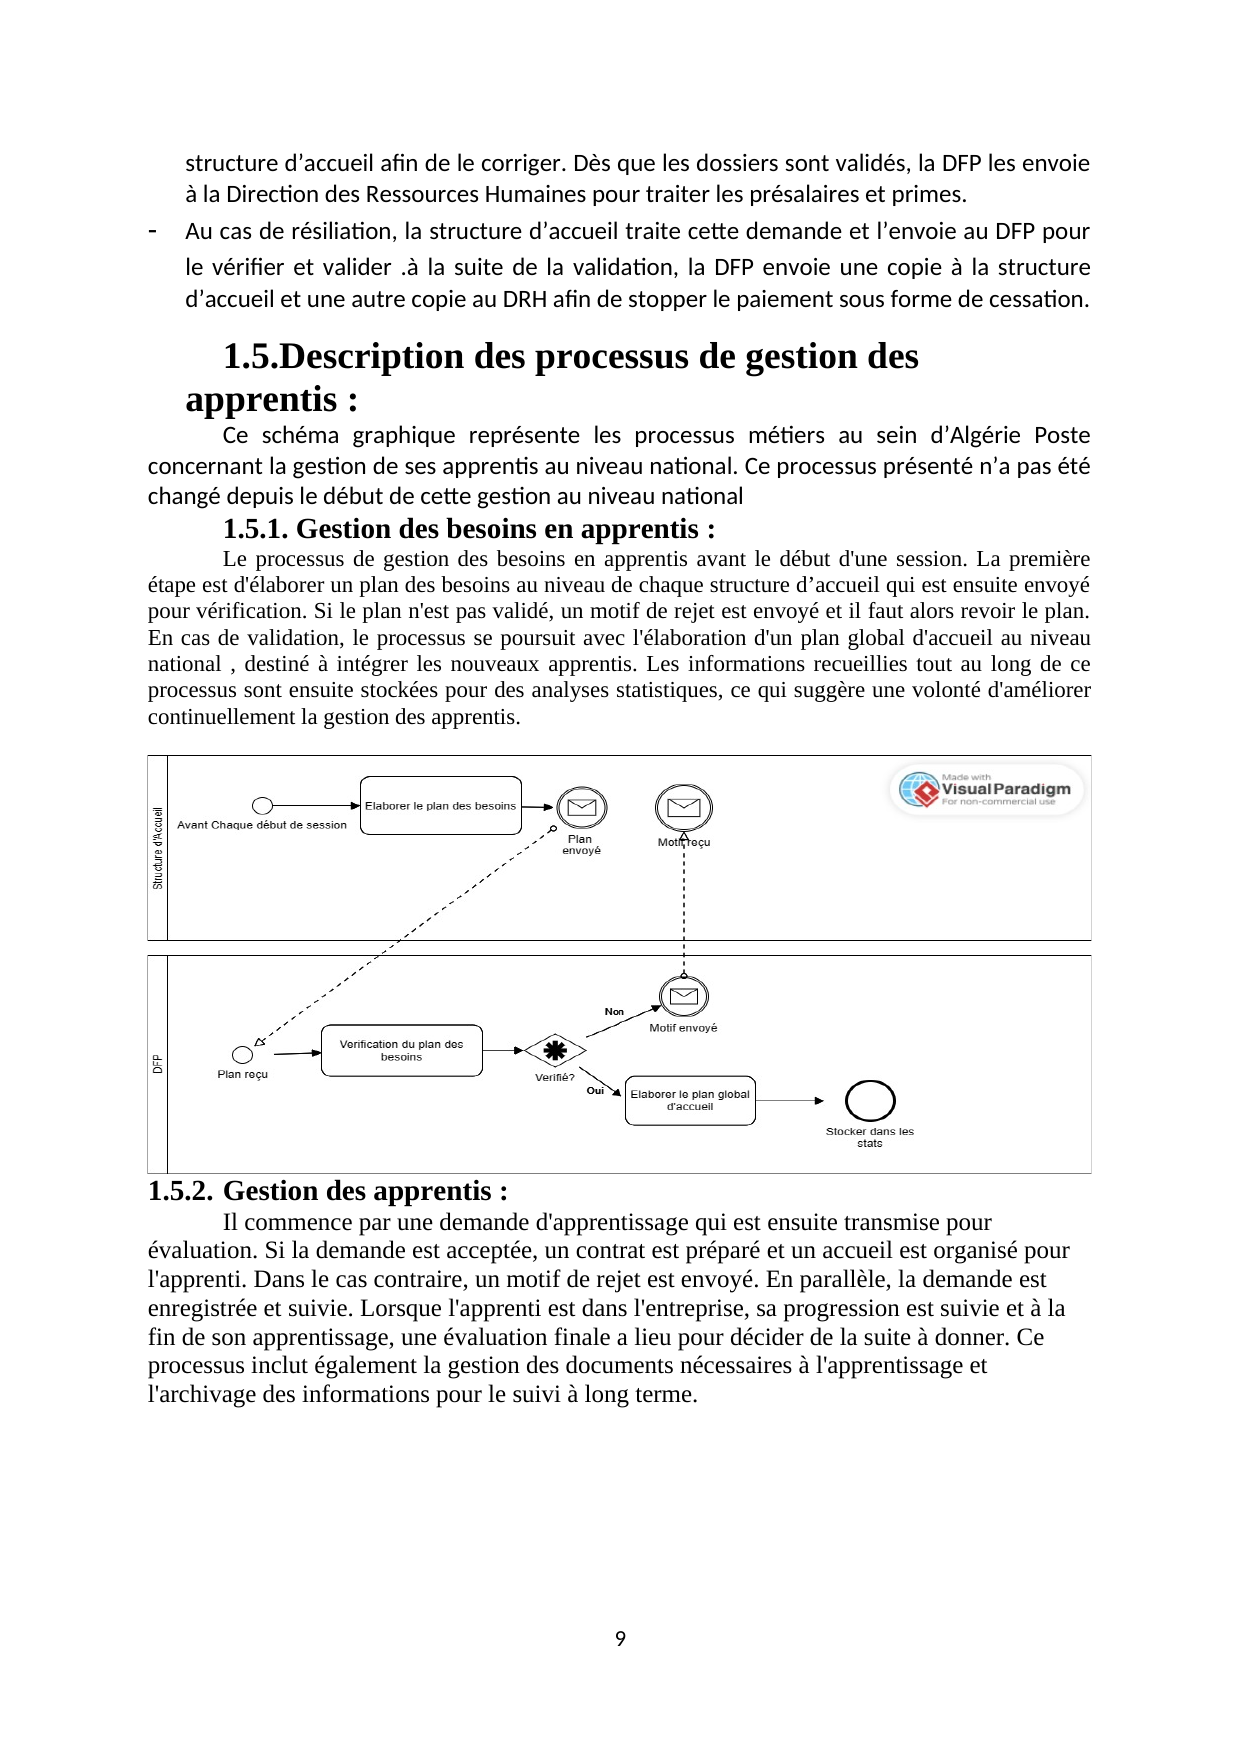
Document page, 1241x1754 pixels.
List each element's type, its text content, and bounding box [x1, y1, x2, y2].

text 1.5.1. Gestion des besoins en apprentis : [148, 511, 1093, 544]
subtitle Gestion des apprentis : [148, 1173, 1093, 1207]
list Au cas de résiliation, la structure d’accueil traite cette demande et l’envoie au DFP pour le vérifier et valider .à la suite de la validation, la DFP envoie une copie à la structure d’accueil et une autre copie au DRH afin de stopper le paiement sous forme de cessation. [148, 209, 1093, 314]
subtitle 1.5.Description des processus de gestion des apprentis : [185, 333, 1093, 419]
subtitle Il commence par une demande d'apprentissage qui est ensuite transmise pour évaluation. Si la demande est acceptée, un contrat est préparé et un accueil est organisé pour l'apprenti. Dans le cas contraire, un motif de rejet est envoyé. En parallèle, la demande est enregistrée et suivie. Lorsque l'apprenti est dans l'entreprise, sa progression est suivie et à la fin de son apprentissage, une évaluation finale a lieu pour décider de la suite à donner. Ce processus inclut également la gestion des documents nécessaires à l'apprentissage et l'archivage des informations pour le suivi à long terme. [148, 1207, 1093, 1408]
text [185, 148, 1093, 209]
text Ce schéma graphique représente les processus métiers au sein d’Algérie Poste concernant la gestion de ses apprentis au niveau national. Ce processus présenté n’a pas été changé depuis le début de cette gestion au niveau national [148, 419, 1093, 511]
picture [147, 755, 1092, 1174]
text Le processus de gestion des besoins en apprentis avant le début d'une session. La première étape est d'élaborer un plan des besoins au niveau de chaque structure d’accueil qui est ensuite envoyé pour vérification. Si le plan n'est pas validé, un motif de rejet est envoyé et il faut alors revoir le plan. En cas de validation, le processus se poursuit avec l'élaboration d'un plan global d'accueil au niveau national , destiné à intégrer les nouveaux apprentis. Les informations recueillies tout au long de ce processus sont ensuite stockées pour des analyses statistiques, ce qui suggère une volonté d'améliorer continuellement la gestion des apprentis. [148, 544, 1093, 729]
